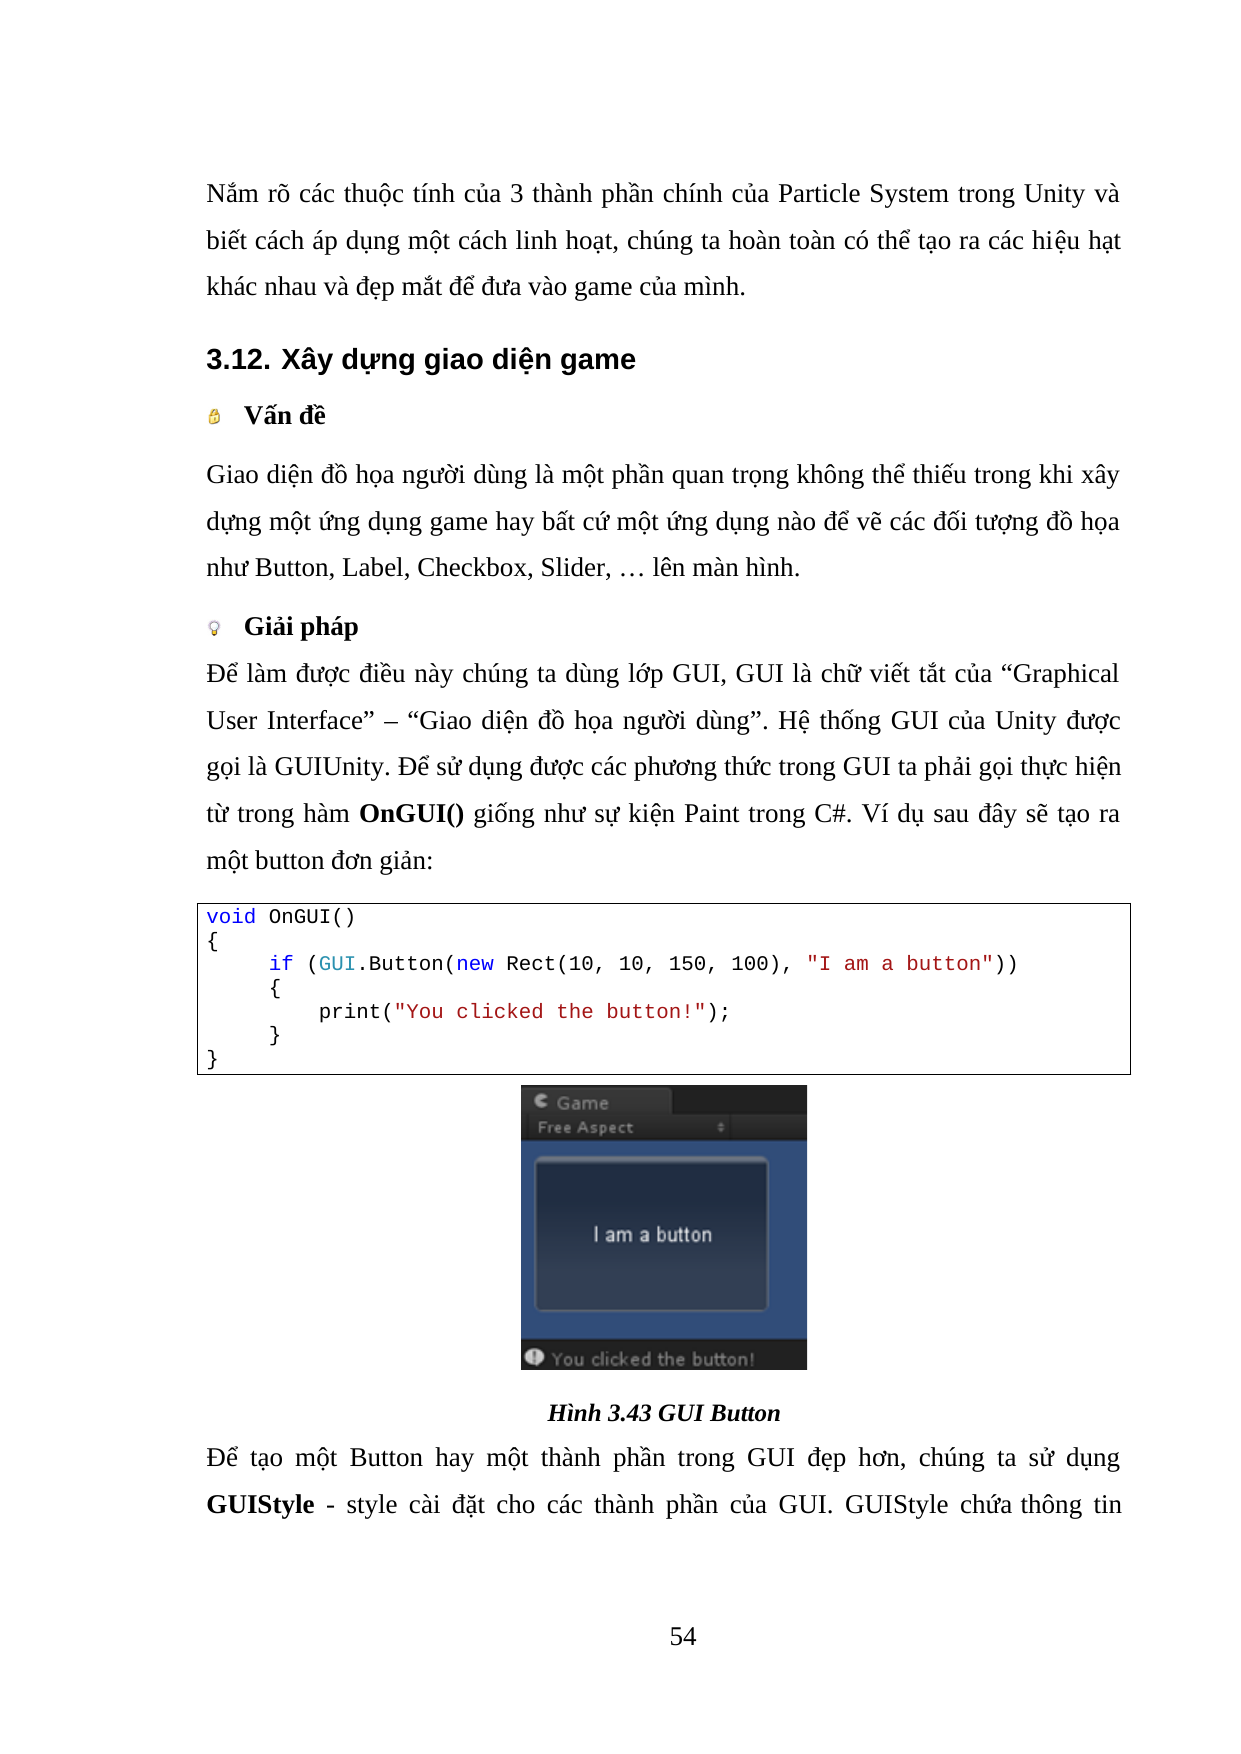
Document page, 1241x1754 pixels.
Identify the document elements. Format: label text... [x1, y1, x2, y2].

picture [207, 619, 221, 636]
text { [206, 930, 1122, 953]
text } [198, 1045, 1130, 1074]
text Vấn đề [206, 399, 1122, 430]
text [206, 1441, 1122, 1519]
text Giao diện đồ họa người dùng là một phần quan trọng không thể thiếu trong khi xây dựng một ứng dụng game hay bất cứ một ứng dụng nào để vẽ các đối tượng đồ họa như Button, Label, Checkbox, Slider, … lên màn hình. [206, 458, 1122, 582]
text Giải pháp [206, 610, 1122, 642]
picture [207, 407, 221, 425]
text } [206, 1024, 1122, 1045]
subtitle Xây dựng giao diện game [206, 342, 1122, 376]
list Nắm rõ các thuộc tính của 3 thành phần chính của Particle System trong Unity và biết cách áp dụng một cách linh hoạt, chúng ta hoàn toàn có thể tạo ra các hiệu hạt khác nhau và đẹp mắt để đưa vào game của mình. [206, 177, 1122, 302]
text { [206, 977, 1122, 1001]
picture [521, 1085, 808, 1370]
text print("You clicked the button!"); [206, 1001, 1122, 1024]
text void OnGUI() [198, 904, 1130, 930]
list Để làm được điều này chúng ta dùng lớp GUI, GUI là chữ viết tắt của “Graphical User Interface” – “Giao diện đồ họa người dùng”. Hệ thống GUI của Unity được gọi là GUIUnity. Để sử dụng được các phương thức trong GUI ta phải gọi thực hiện từ trong hàm OnGUI() giống như sự kiện Paint trong C#. Ví dụ sau đây sẽ tạo ra một button đơn giản: [206, 657, 1122, 875]
text if (GUI.Button(new Rect(10, 10, 150, 100), "I am a button")) [206, 953, 1122, 977]
